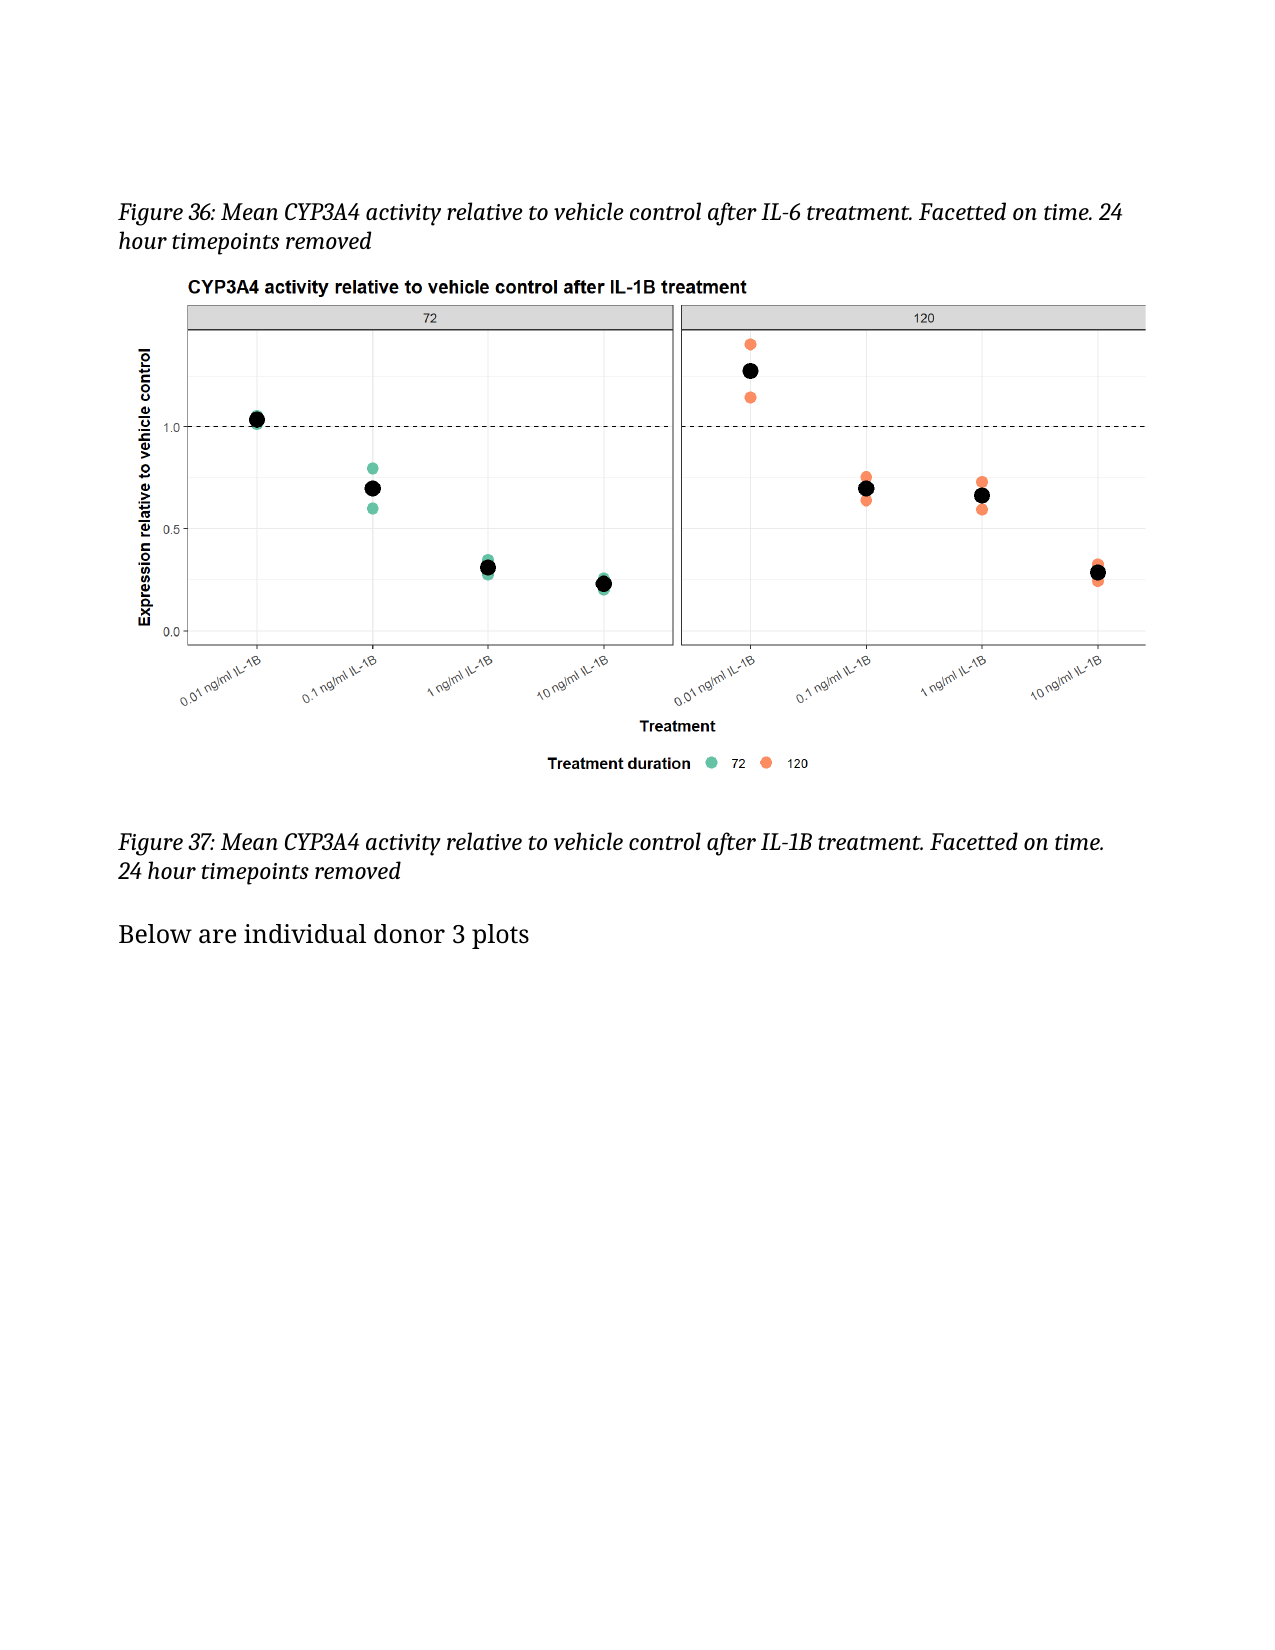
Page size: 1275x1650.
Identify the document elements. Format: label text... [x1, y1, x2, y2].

text Below are individual donor 3 plots [118, 917, 1157, 951]
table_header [107, 177, 1146, 268]
picture [137, 271, 1146, 791]
table_header Figure 37: Mean CYP3A4 activity relative to vehicle control after IL-1B treatment. Facetted on time. 24 hour timepoints removed [107, 268, 1146, 898]
